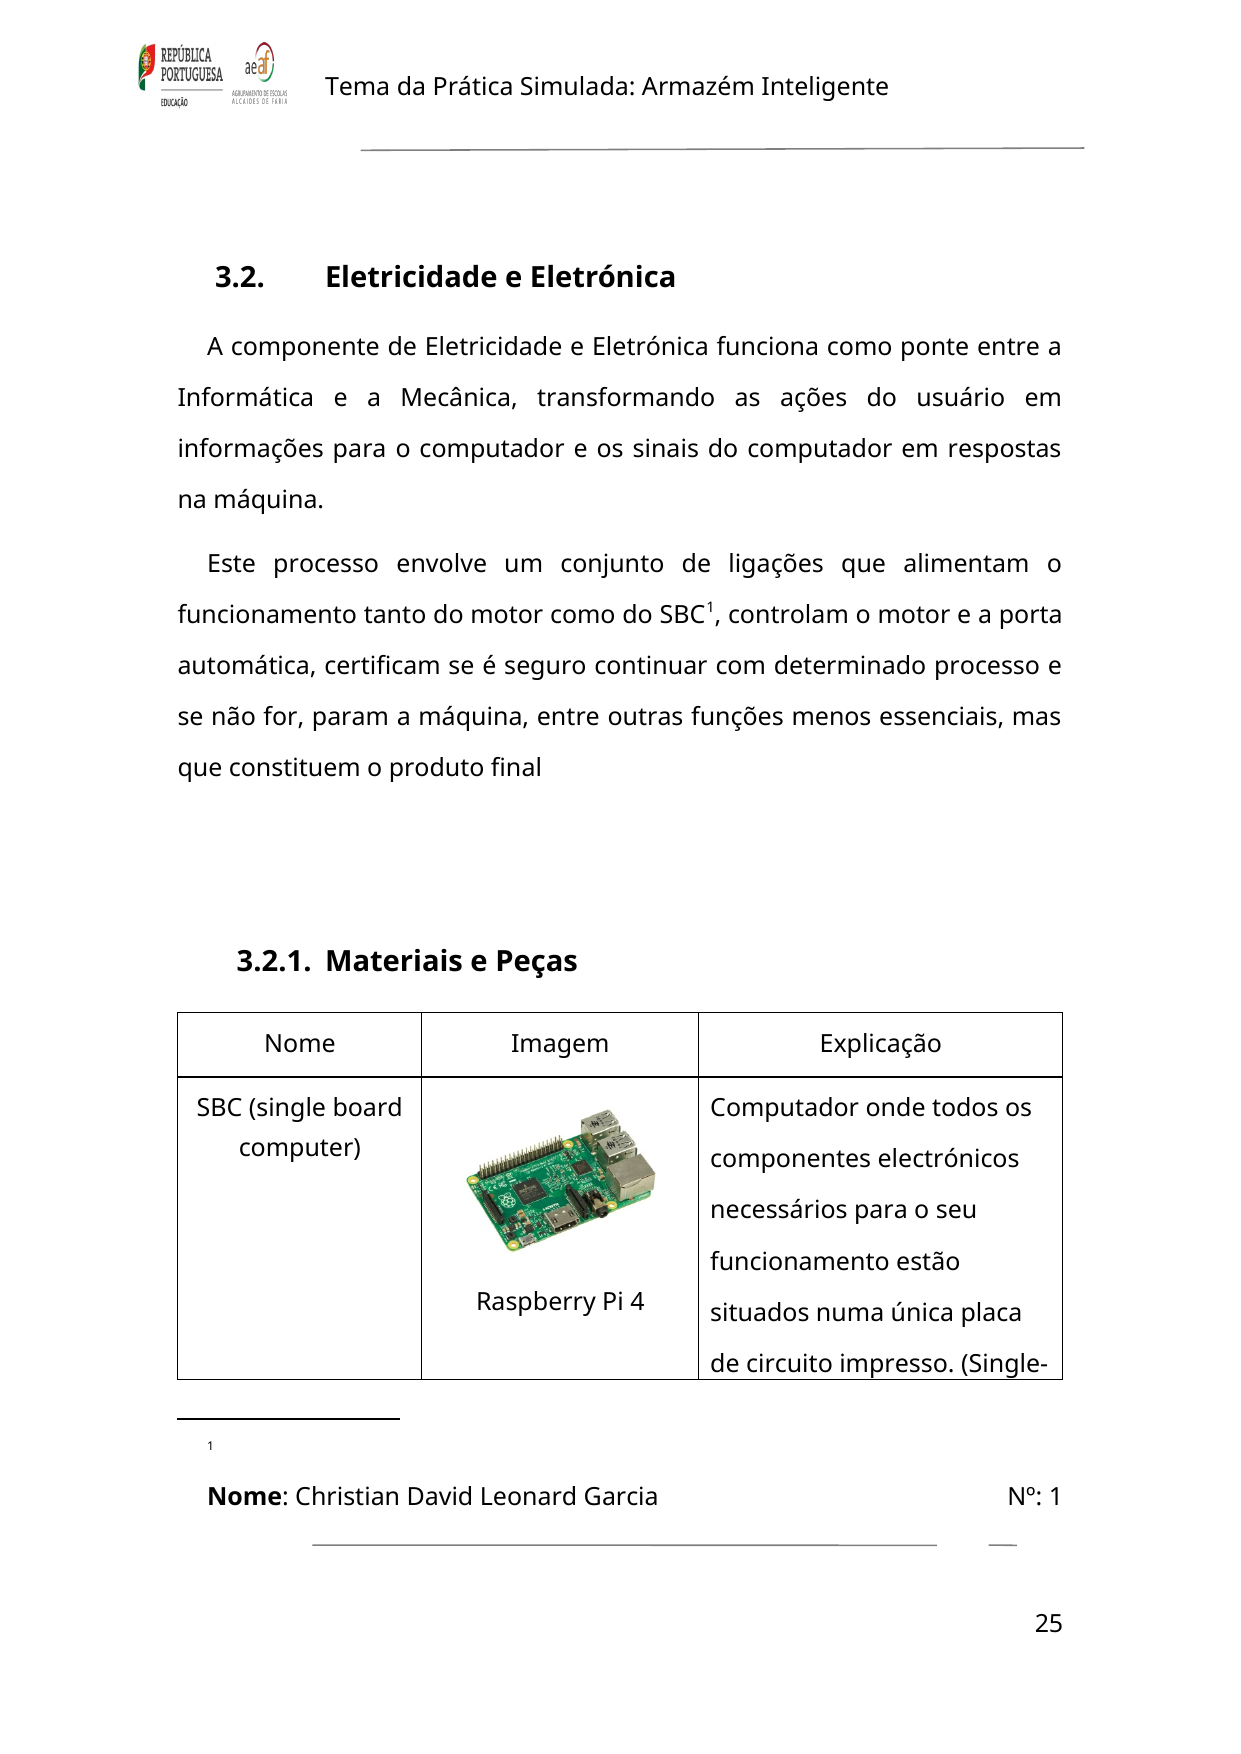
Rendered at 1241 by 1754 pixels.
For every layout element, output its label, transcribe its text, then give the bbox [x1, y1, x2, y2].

text Este processo envolve um conjunto de ligações que alimentam o funcionamento tanto do motor como do SBC, controlam o motor e a porta automática, certificam se é seguro continuar com determinado processo e se não for, param a máquina, entre outras funções menos essenciais, mas que constituem o produto final [177, 545, 1063, 783]
picture [232, 42, 287, 104]
title Eletricidade e Eletrónica [215, 257, 1063, 296]
picture [449, 1090, 672, 1266]
text A componente de Eletricidade e Eletrónica funciona como ponte entre a Informática e a Mecânica, transformando as ações do usuário em informações para o computador e os sinais do computador em respostas na máquina. [177, 329, 1063, 516]
table_cell SBC (single board computer) [178, 1078, 421, 1379]
table_cell Raspberry Pi 4 [422, 1078, 698, 1379]
table_header Nome [178, 1013, 421, 1076]
table_header Explicação [699, 1013, 1062, 1076]
picture [130, 42, 231, 111]
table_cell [699, 1078, 1062, 1379]
title Materiais e Peças [236, 940, 1063, 980]
table_header Imagem [422, 1013, 698, 1076]
